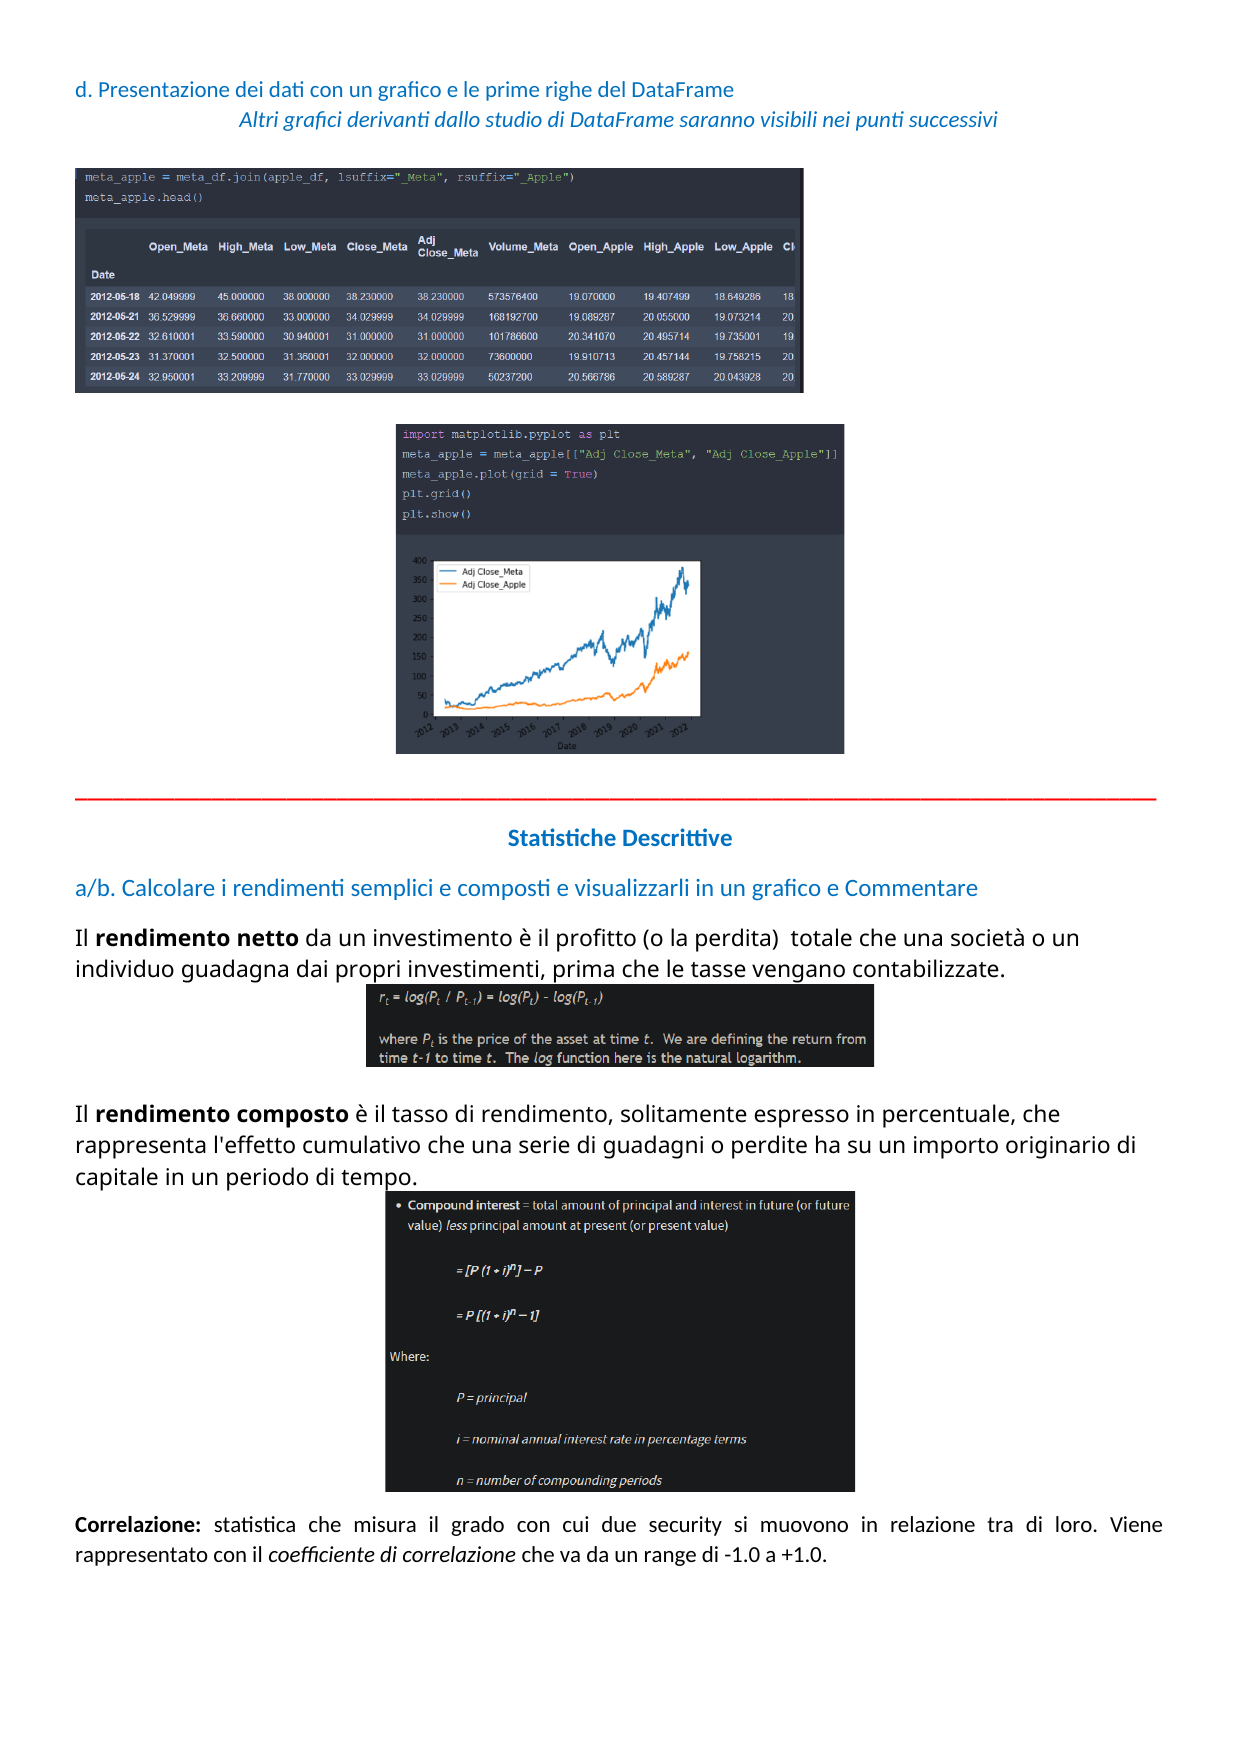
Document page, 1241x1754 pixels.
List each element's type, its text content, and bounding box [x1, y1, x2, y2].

list a/b. Calcolare i rendimenti semplici e composti e visualizzarli in un grafico e Commentare [75, 872, 1165, 903]
picture [385, 1191, 855, 1492]
text Il rendimento netto da un investimento è il profitto (o la perdita) totale che una società o un individuo guadagna dai propri investimenti, prima che le tasse vengano contabilizzate. [75, 922, 1165, 984]
text Il rendimento composto è il tasso di rendimento, solitamente espresso in percentuale, che rappresenta l'effetto cumulativo che una serie di guadagni o perdite ha su un importo originario di capitale in un periodo di tempo. [75, 1098, 1165, 1192]
text _______________________________________________________________________________________ [75, 773, 1165, 803]
text Statistiche Descrittive [75, 822, 1165, 853]
list Correlazione: statistica che misura il grado con cui due security si muovono in relazione tra di loro. Viene rappresentato con il coefficiente di correlazione che va da un range di -1.0 a +1.0. [75, 1510, 1165, 1568]
picture [395, 424, 845, 754]
picture [366, 984, 875, 1067]
list Altri grafici derivanti dallo studio di DataFrame saranno visibili nei punti successivi [75, 105, 1165, 133]
list d. Presentazione dei dati con un grafico e le prime righe del DataFrame [75, 75, 1165, 103]
picture [75, 168, 804, 393]
